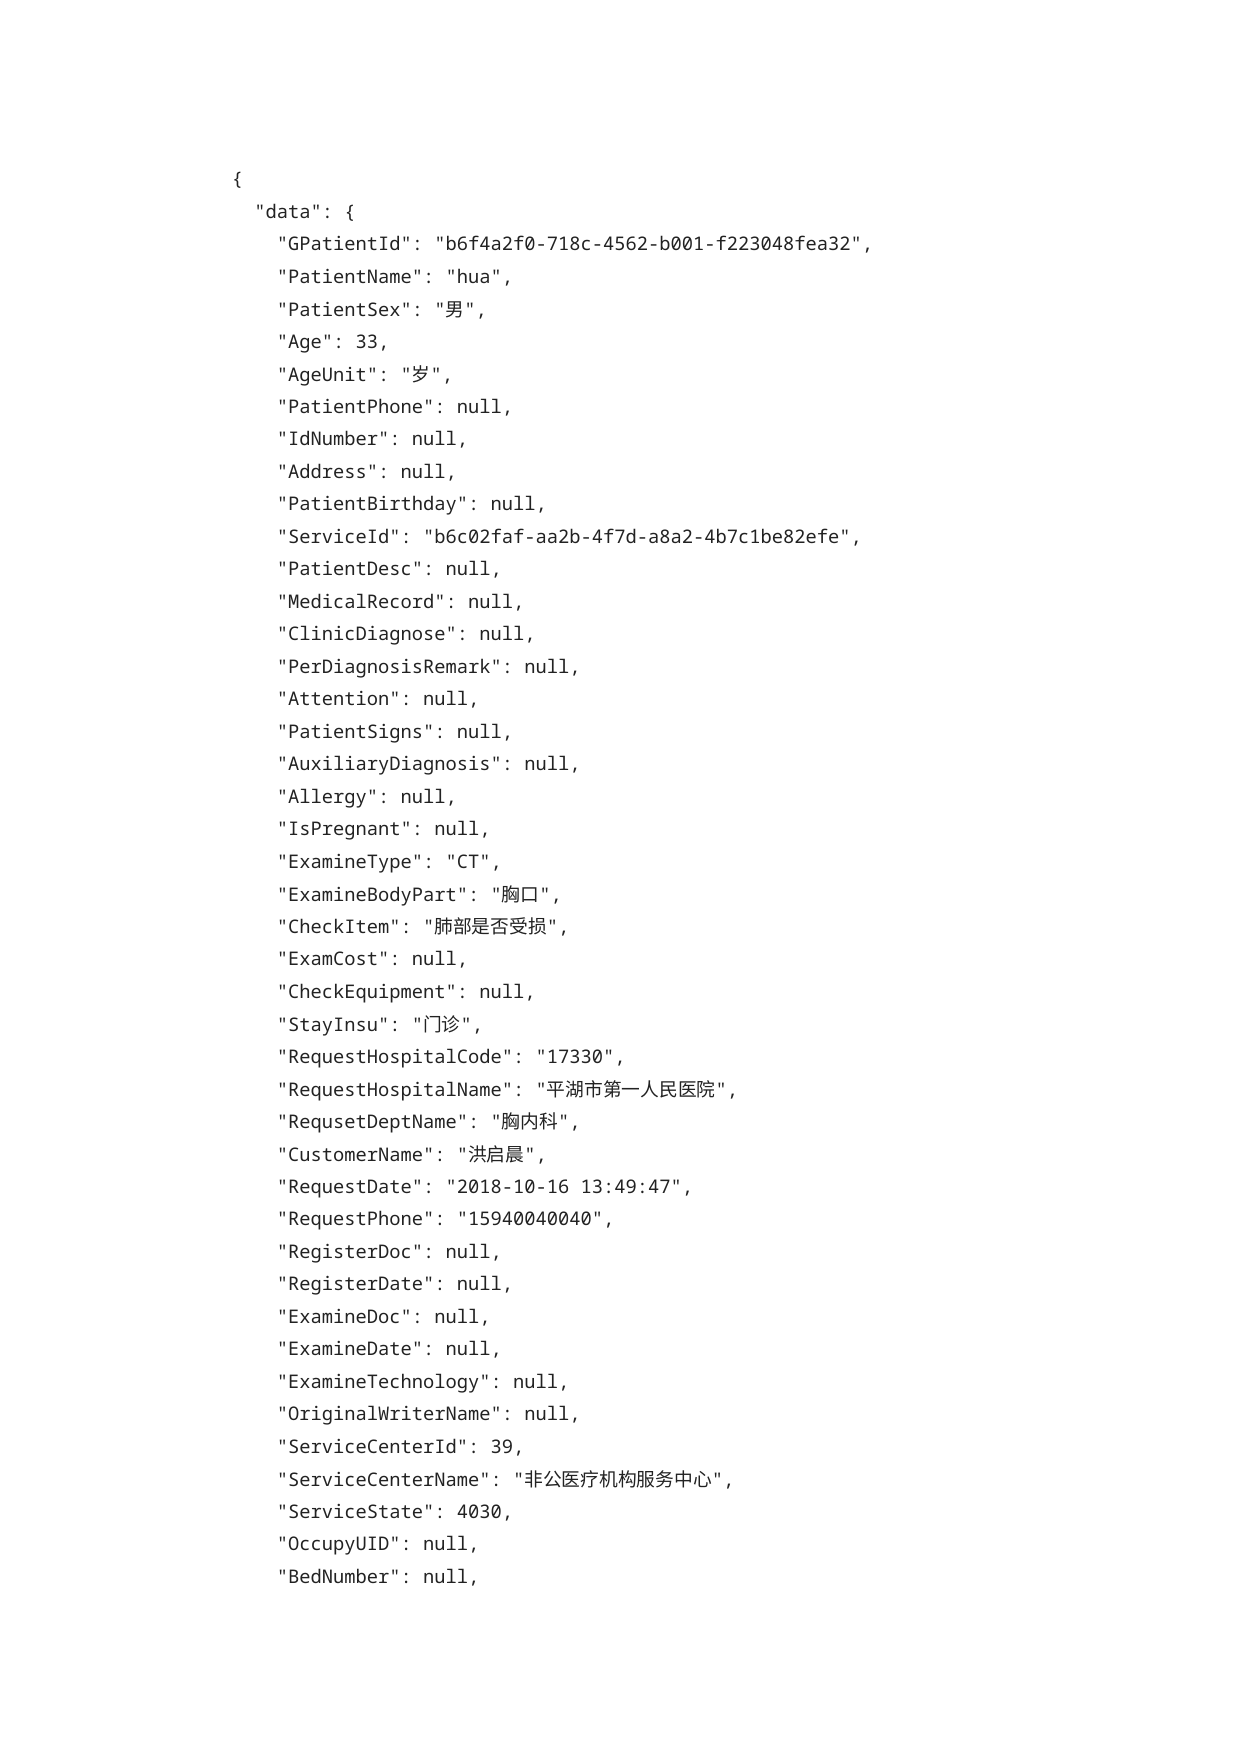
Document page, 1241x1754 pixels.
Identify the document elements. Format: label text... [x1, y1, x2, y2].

text "PatientName": "hua", [187, 259, 1053, 292]
text "ExamineType": "CT", [187, 844, 1053, 877]
text "Attention": null, [187, 682, 1053, 714]
text "RegisterDoc": null, [187, 1234, 1053, 1267]
text "RegisterDate": null, [187, 1267, 1053, 1299]
text "data": { [187, 194, 1053, 227]
text "PatientSigns": null, [187, 714, 1053, 747]
text "OriginalWriterName": null, [187, 1397, 1053, 1429]
text "ServiceCenterId": 39, [187, 1429, 1053, 1462]
text "AuxiliaryDiagnosis": null, [187, 747, 1053, 779]
text "Age": 33, [187, 324, 1053, 357]
text "CheckEquipment": null, [187, 974, 1053, 1007]
text "PatientSex": "男", [187, 292, 1053, 324]
text "IsPregnant": null, [187, 812, 1053, 844]
text "PatientPhone": null, [187, 389, 1053, 422]
text "RequestHospitalCode": "17330", [187, 1039, 1053, 1072]
text "ServiceCenterName": "非公医疗机构服务中心", [187, 1462, 1053, 1494]
text { [187, 162, 1053, 194]
text "RequsetDeptName": "胸内科", [187, 1104, 1053, 1137]
text "ServiceId": "b6c02faf-aa2b-4f7d-a8a2-4b7c1be82efe", [187, 519, 1053, 552]
text "CustomerName": "洪启晨", [187, 1137, 1053, 1169]
text "ExamineBodyPart": "胸口", [187, 877, 1053, 909]
text "OccupyUID": null, [187, 1527, 1053, 1559]
text "ServiceState": 4030, [187, 1494, 1053, 1527]
text "StayInsu": "门诊", [187, 1007, 1053, 1039]
text "ExamineTechnology": null, [187, 1364, 1053, 1397]
text "ExamineDoc": null, [187, 1299, 1053, 1332]
text "PatientBirthday": null, [187, 487, 1053, 519]
text "PerDiagnosisRemark": null, [187, 649, 1053, 682]
text "PatientDesc": null, [187, 552, 1053, 584]
text "Allergy": null, [187, 779, 1053, 812]
text "ClinicDiagnose": null, [187, 617, 1053, 649]
text "ExamineDate": null, [187, 1332, 1053, 1364]
text "RequestPhone": "15940040040", [187, 1202, 1053, 1234]
text "RequestHospitalName": "平湖市第一人民医院", [187, 1072, 1053, 1104]
text "IdNumber": null, [187, 422, 1053, 454]
text "RequestDate": "2018-10-16 13:49:47", [187, 1169, 1053, 1202]
text "BedNumber": null, [187, 1559, 1053, 1592]
text "CheckItem": "肺部是否受损", [187, 909, 1053, 942]
text "AgeUnit": "岁", [187, 357, 1053, 389]
text "MedicalRecord": null, [187, 584, 1053, 617]
text "Address": null, [187, 454, 1053, 487]
text "ExamCost": null, [187, 942, 1053, 974]
text "GPatientId": "b6f4a2f0-718c-4562-b001-f223048fea32", [187, 227, 1053, 259]
